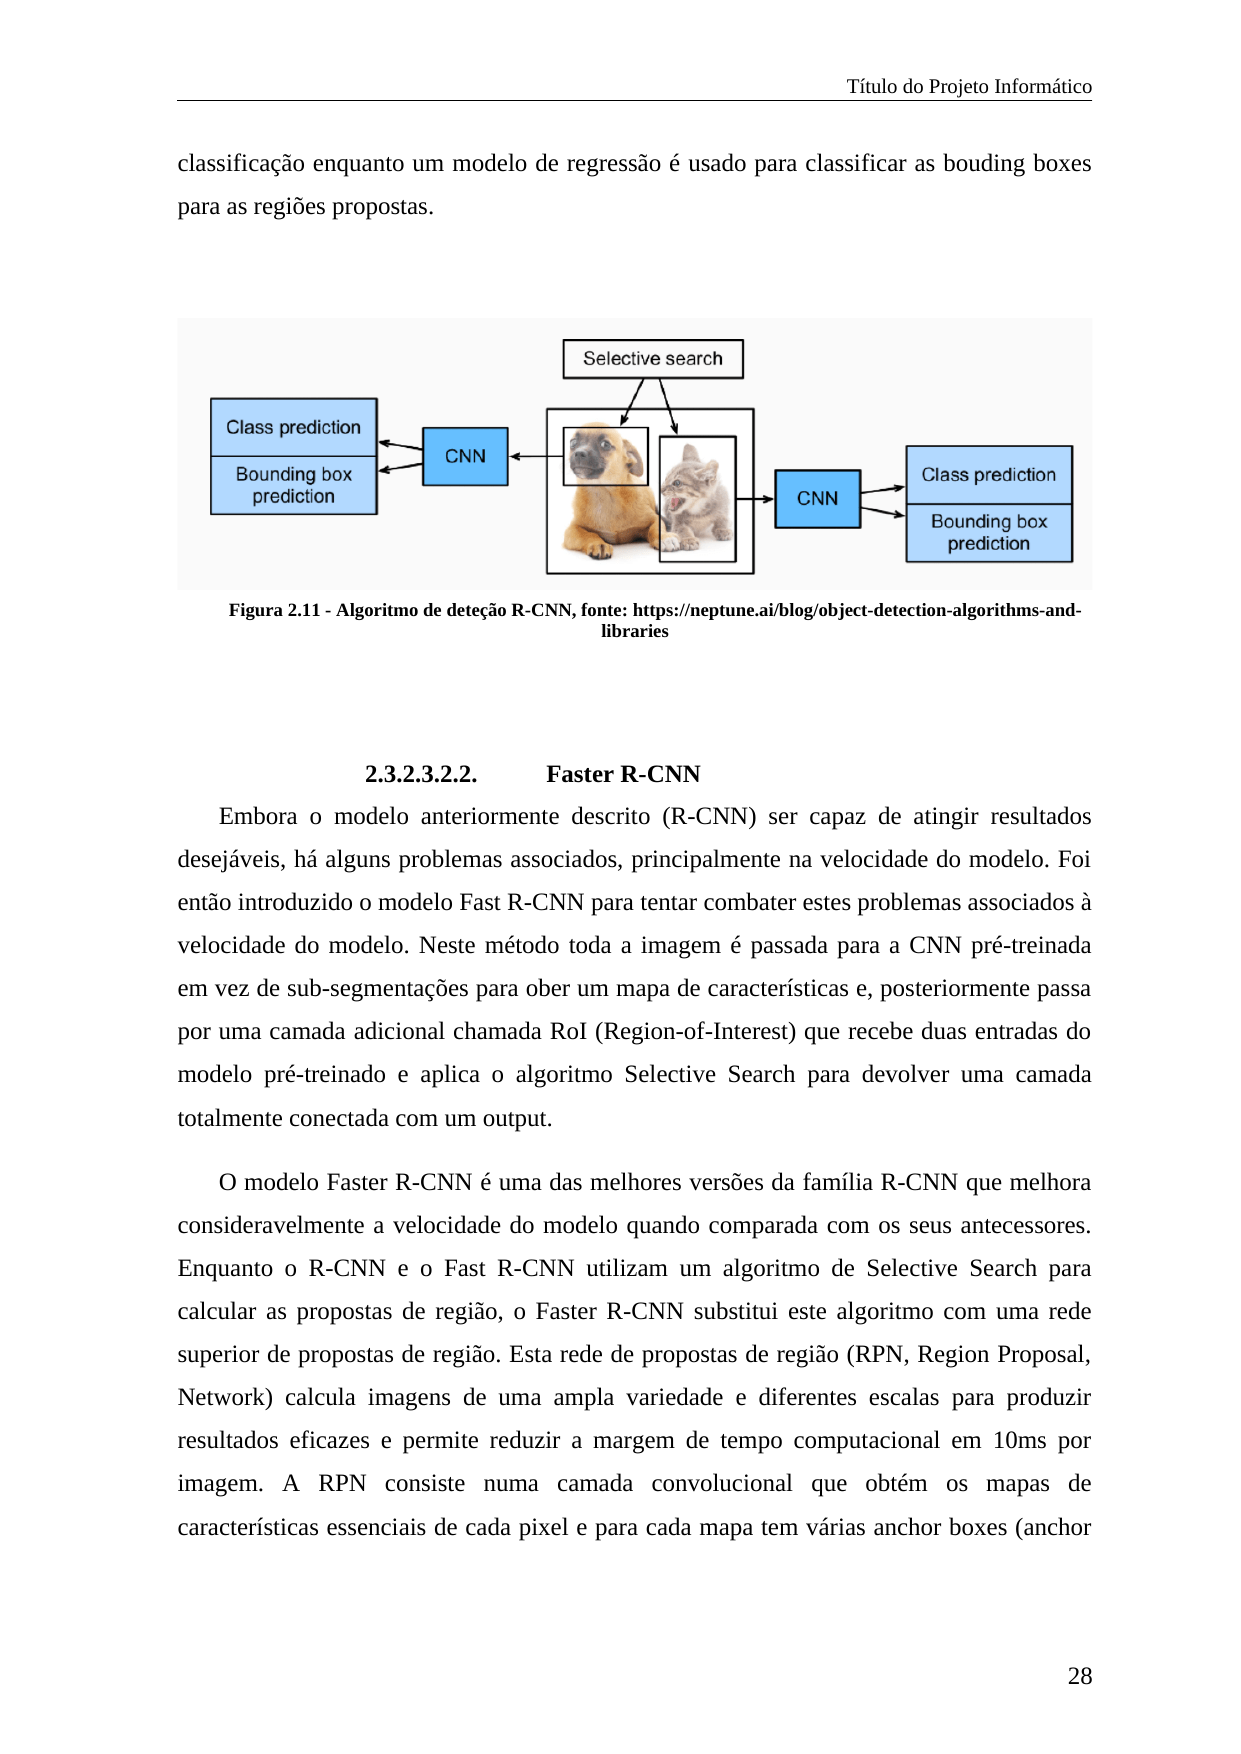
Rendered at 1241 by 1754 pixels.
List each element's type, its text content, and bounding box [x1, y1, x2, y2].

picture [177, 318, 1093, 590]
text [177, 148, 1092, 219]
text Embora o modelo anteriormente descrito (R-CNN) ser capaz de atingir resultados desejáveis, há alguns problemas associados, principalmente na velocidade do modelo. Foi então introduzido o modelo Fast R-CNN para tentar combater estes problemas associados à velocidade do modelo. Neste método toda a imagem é passada para a CNN pré-treinada em vez de sub-segmentações para ober um mapa de características e, posteriormente passa por uma camada adicional chamada RoI (Region-of-Interest) que recebe duas entradas do modelo pré-treinado e aplica o algoritmo Selective Search para devolver uma camada totalmente conectada com um output. [177, 801, 1092, 1131]
subtitle Faster R-CNN [365, 759, 1092, 788]
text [177, 1167, 1092, 1540]
